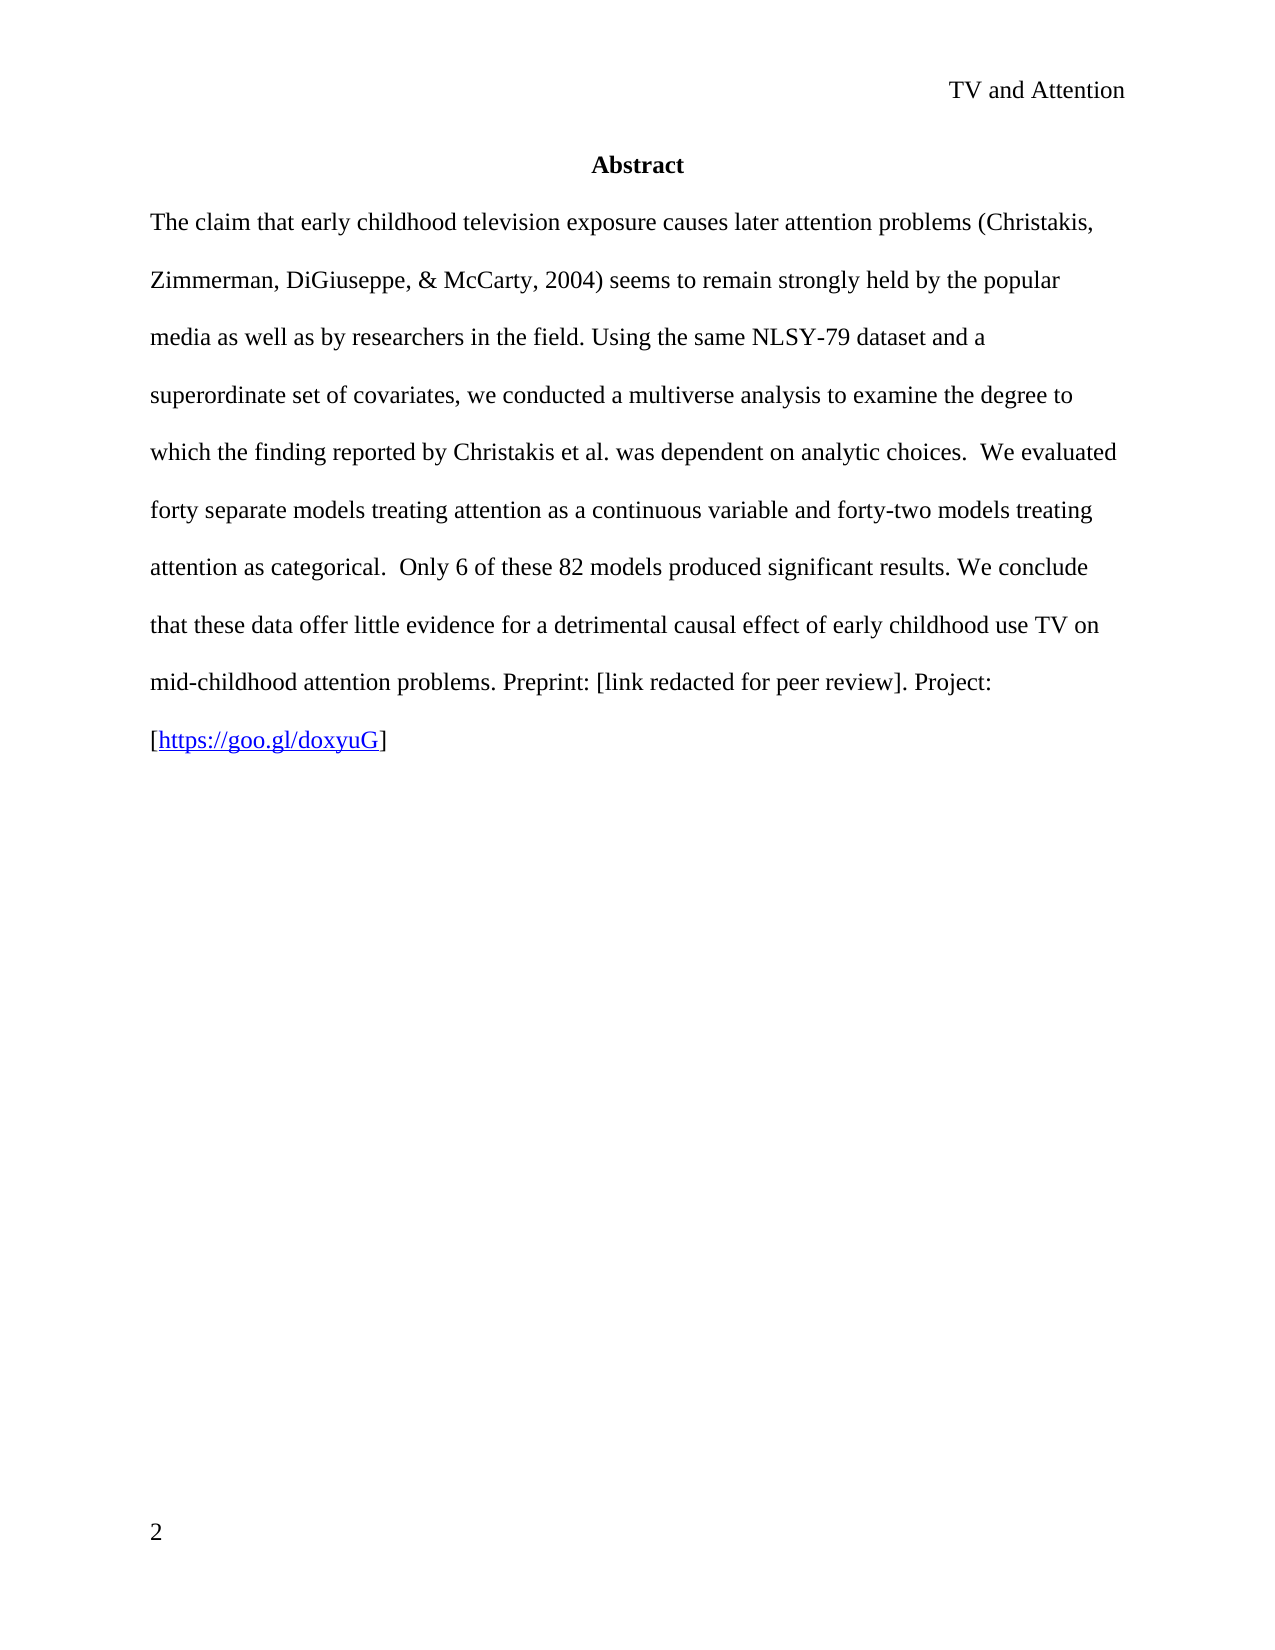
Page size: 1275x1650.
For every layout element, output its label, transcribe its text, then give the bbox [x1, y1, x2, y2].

text The claim that early childhood television exposure causes later attention problems (Christakis, Zimmerman, DiGiuseppe, & McCarty, 2004) seems to remain strongly held by the popular media as well as by researchers in the field. Using the same NLSY-79 dataset and a superordinate set of covariates, we conducted a multiverse analysis to examine the degree to which the finding reported by Christakis et al. dependent on analytic choices. We forty separate models treating attention as continuous and forty-two models treating attention as categorical. Only 6 produced significant results. We conclude that these data offer little evidence for a detrimental causal effect of early childhood use TV on mid-childhood attention problems. Preprint: [link redacted for peer review]. Project: [https://goo.gl/doxyuG] [150, 207, 1125, 754]
text Abstract [150, 150, 1125, 179]
